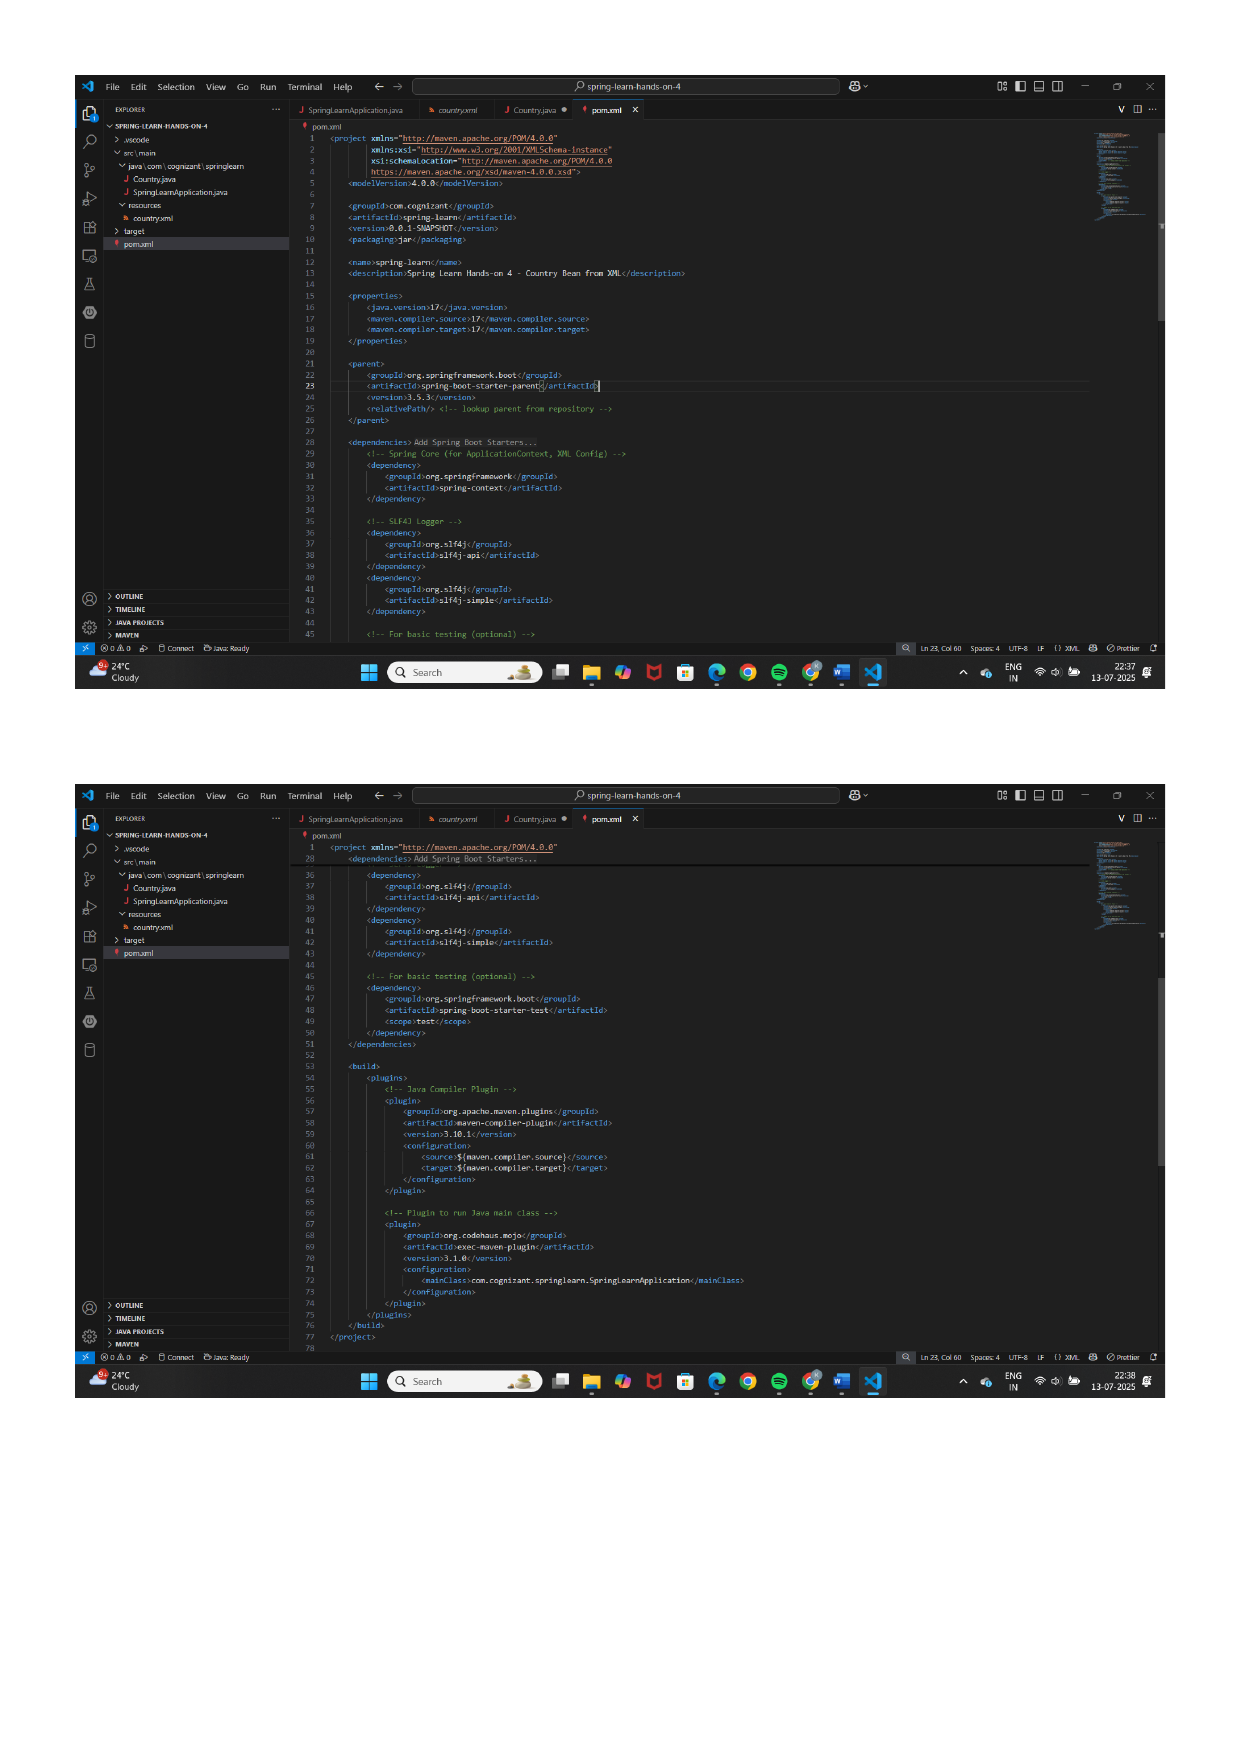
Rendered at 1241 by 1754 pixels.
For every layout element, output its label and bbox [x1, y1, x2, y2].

picture [75, 75, 1166, 689]
picture [75, 784, 1166, 1398]
